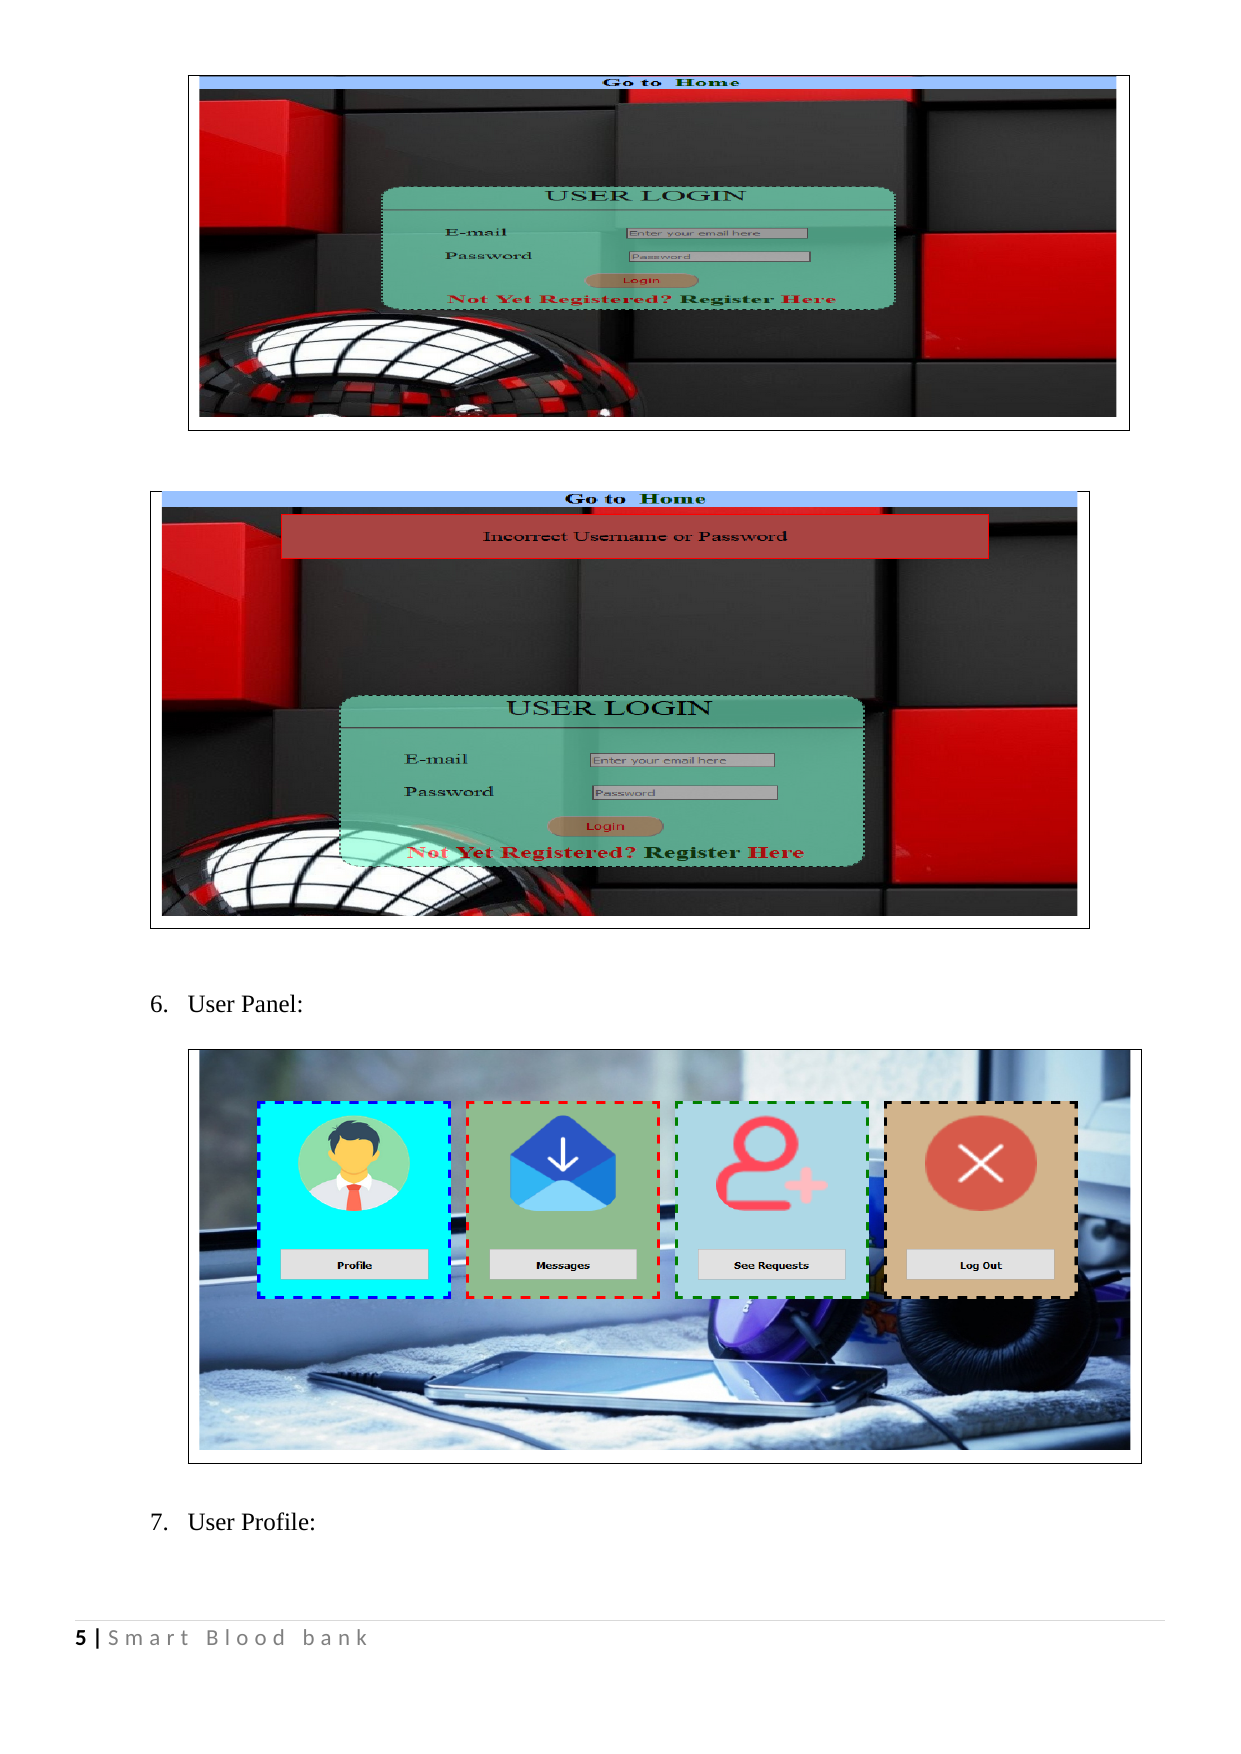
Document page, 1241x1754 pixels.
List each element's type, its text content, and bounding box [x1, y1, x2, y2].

picture [199, 1050, 1131, 1450]
list User Panel: [150, 989, 1165, 1018]
table_header [189, 76, 1129, 430]
picture [199, 76, 1117, 417]
list User Profile: [150, 1507, 1165, 1536]
picture [161, 491, 1078, 916]
table_header [151, 492, 1089, 928]
table_header [189, 1050, 1141, 1463]
